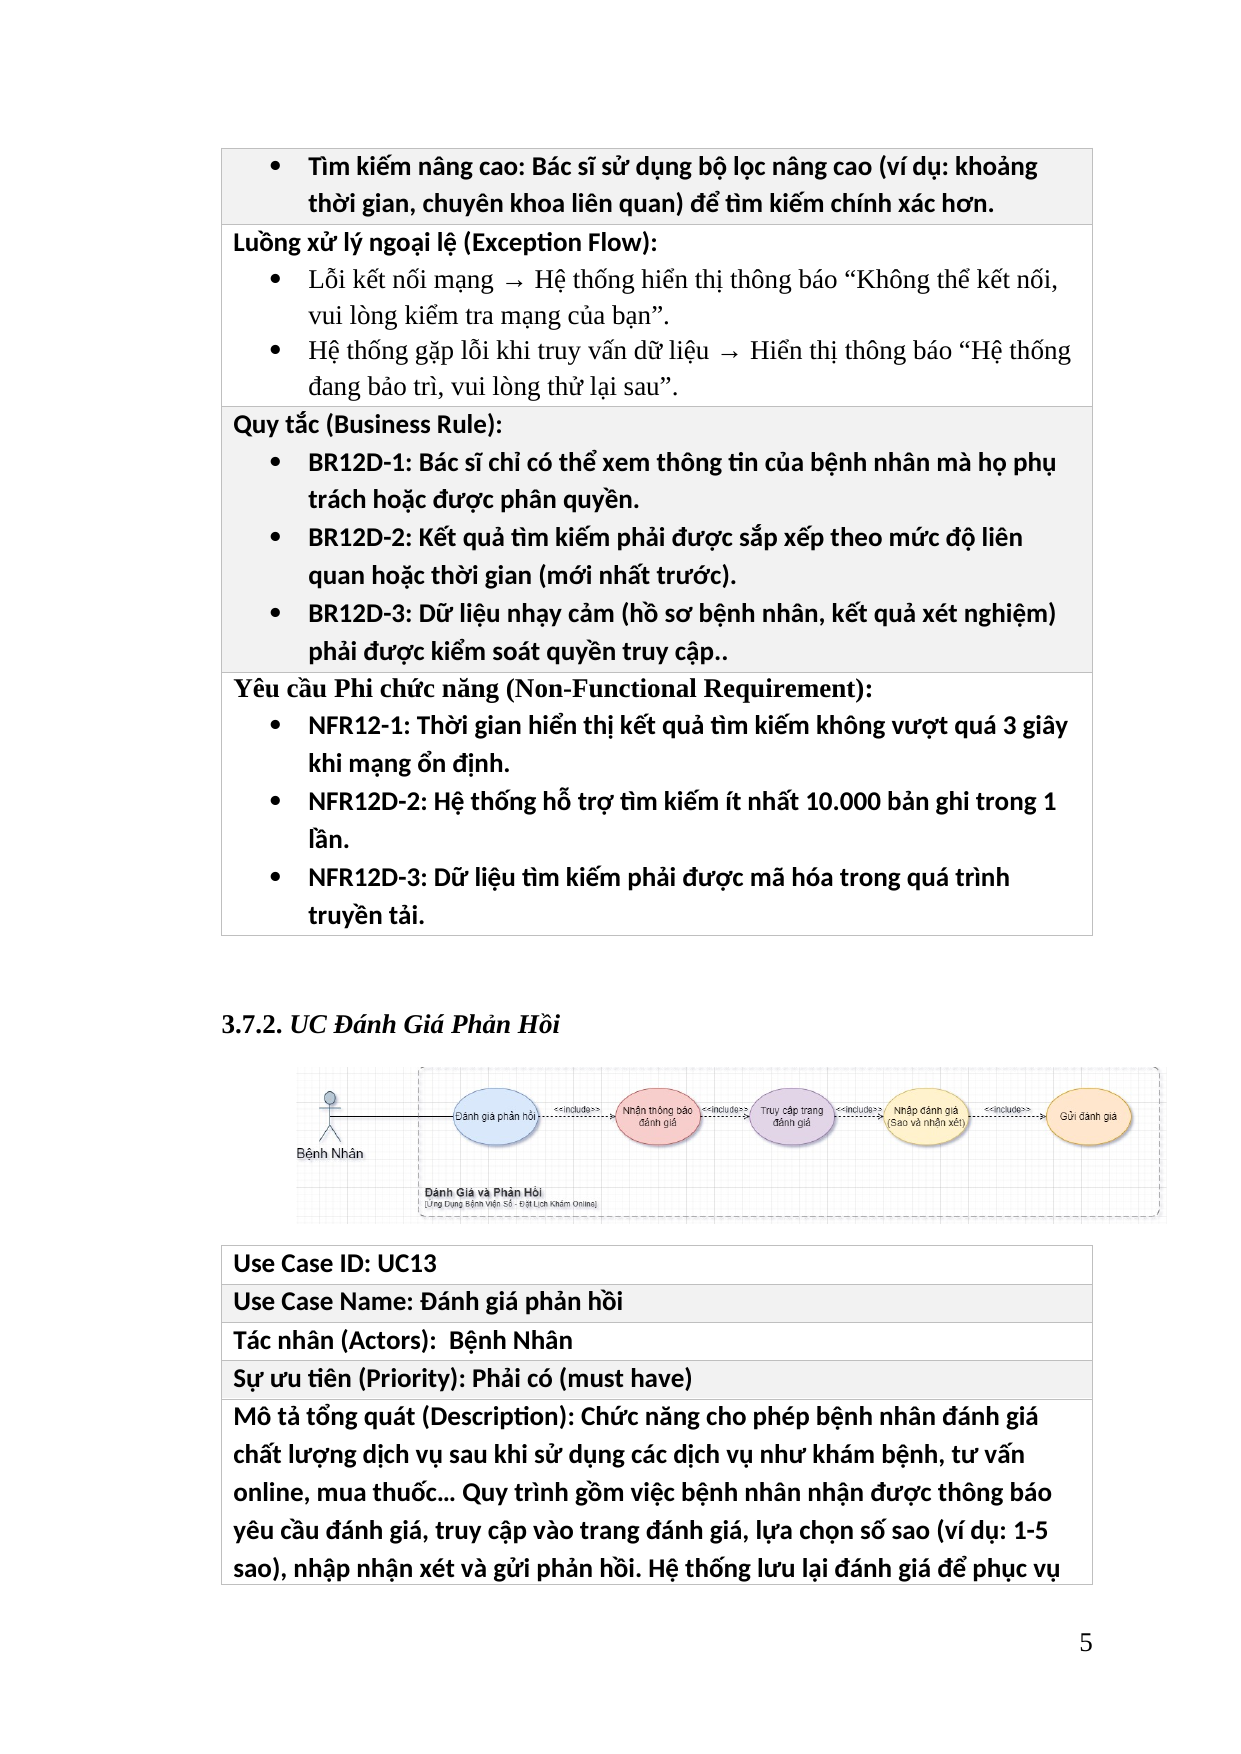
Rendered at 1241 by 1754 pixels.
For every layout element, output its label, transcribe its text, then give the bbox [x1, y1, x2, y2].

table_cell Tác nhân (Actors): Bệnh Nhân [222, 1323, 1092, 1360]
table_cell Yêu cầu Phi chức năng (Non-Functional Requirement): NFR12-1: Thời gian hiển thị kết quả tìm kiếm không vượt quá 3 giây khi mạng ổn định. NFR12D-2: Hệ thống hỗ trợ tìm kiếm ít nhất 10.000 bản ghi trong 1 lần. NFR12D-3: Dữ liệu tìm kiếm phải được mã hóa trong quá trình truyền tải. [222, 673, 1092, 935]
table_cell Luồng xử lý ngoại lệ (Exception Flow): Lỗi kết nối mạng → Hệ thống hiển thị thông báo “Không thể kết nối, vui lòng kiểm tra mạng của bạn”. Hệ thống gặp lỗi khi truy vấn dữ liệu → Hiển thị thông báo “Hệ thống đang bảo trì, vui lòng thử lại sau”. [222, 225, 1092, 406]
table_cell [222, 149, 1092, 224]
subtitle UC Đánh Giá Phản Hồi [221, 1008, 1092, 1039]
table_header Use Case ID: UC13 [222, 1246, 1092, 1283]
table_cell Sự ưu tiên (Priority): Phải có (must have) [222, 1361, 1092, 1398]
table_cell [222, 1400, 1092, 1584]
picture [296, 1067, 1167, 1224]
table_cell Quy tắc (Business Rule): BR12D-1: Bác sĩ chỉ có thể xem thông tin của bệnh nhân mà họ phụ trách hoặc được phân quyền. BR12D-2: Kết quả tìm kiếm phải được sắp xếp theo mức độ liên quan hoặc thời gian (mới nhất trước). BR12D-3: Dữ liệu nhạy cảm (hồ sơ bệnh nhân, kết quả xét nghiệm) phải được kiểm soát quyền truy cập.. [222, 407, 1092, 672]
table_cell Use Case Name: Đánh giá phản hồi [222, 1285, 1092, 1322]
